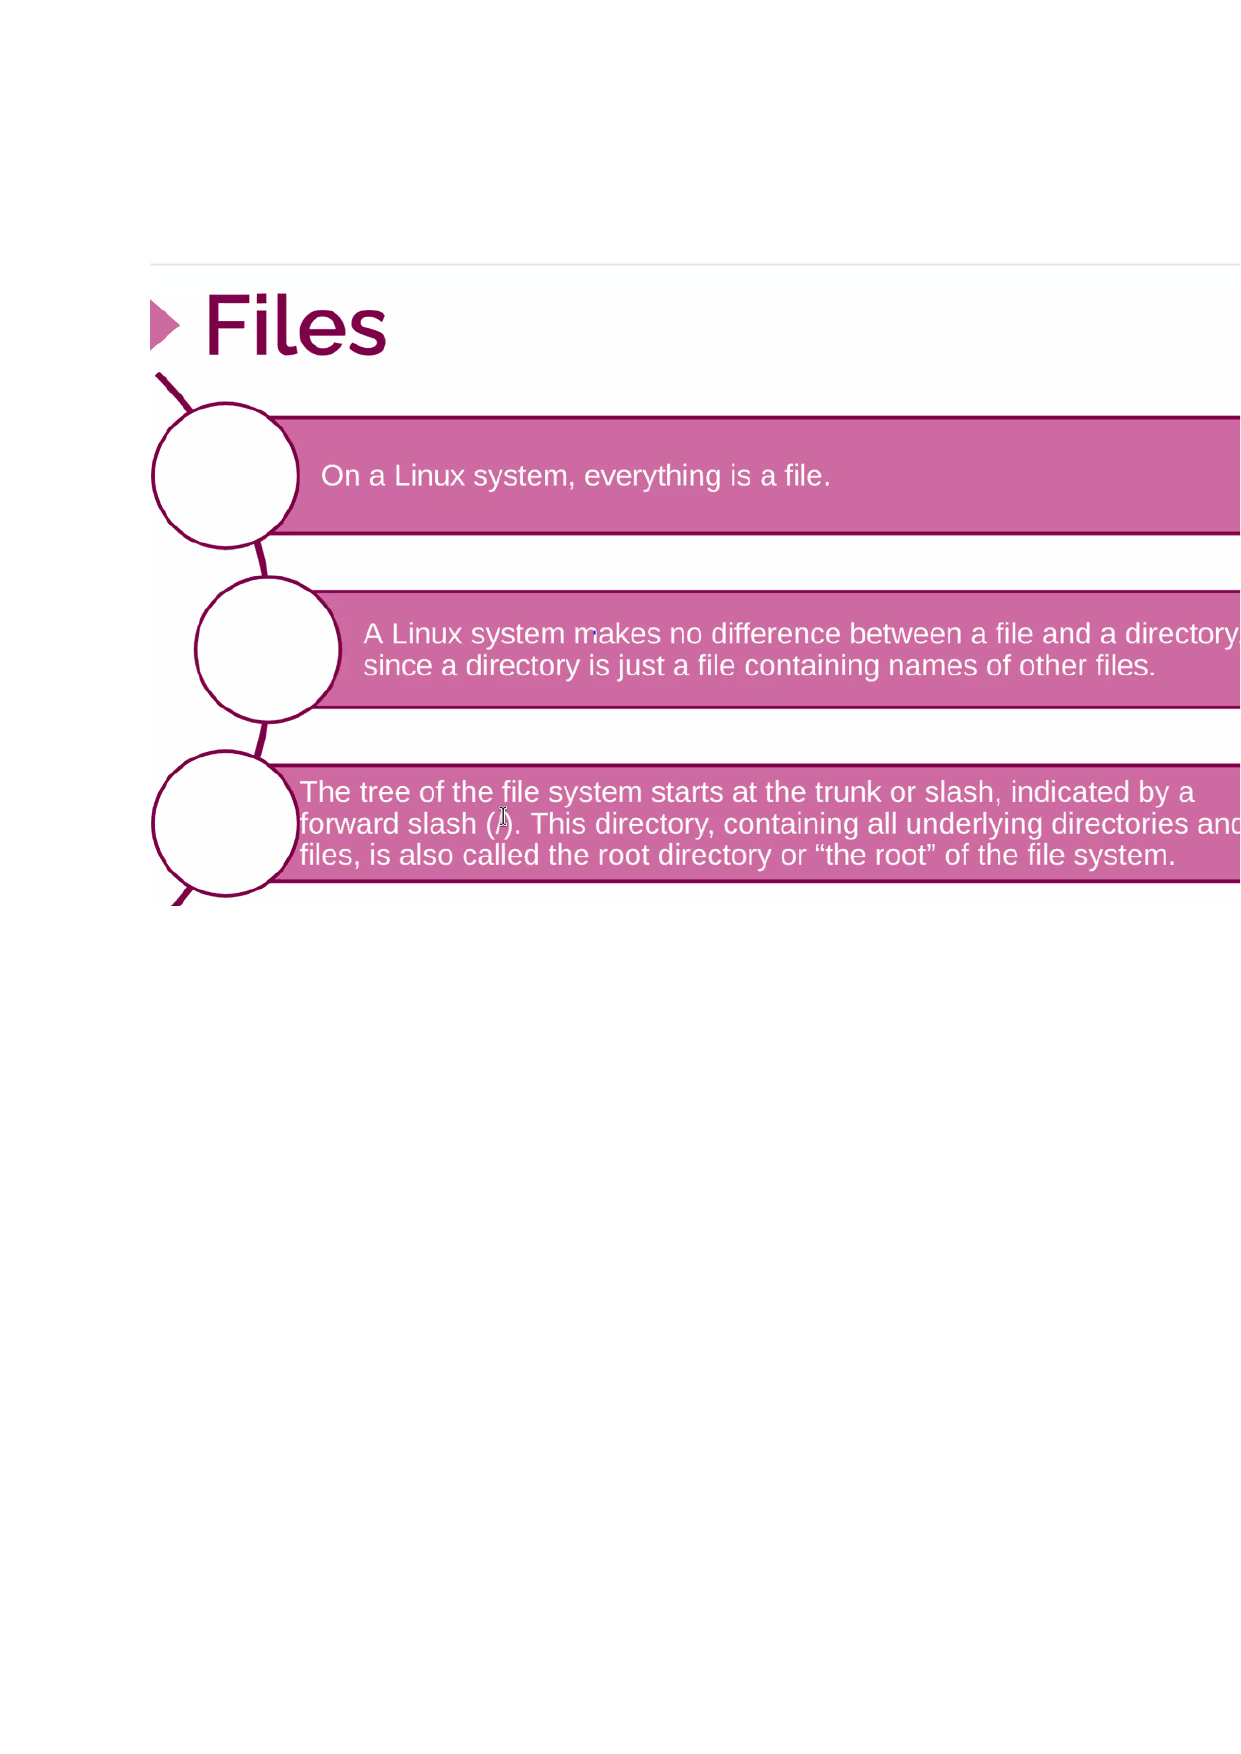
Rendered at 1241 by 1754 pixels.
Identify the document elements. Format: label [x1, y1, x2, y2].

picture [150, 262, 1241, 906]
